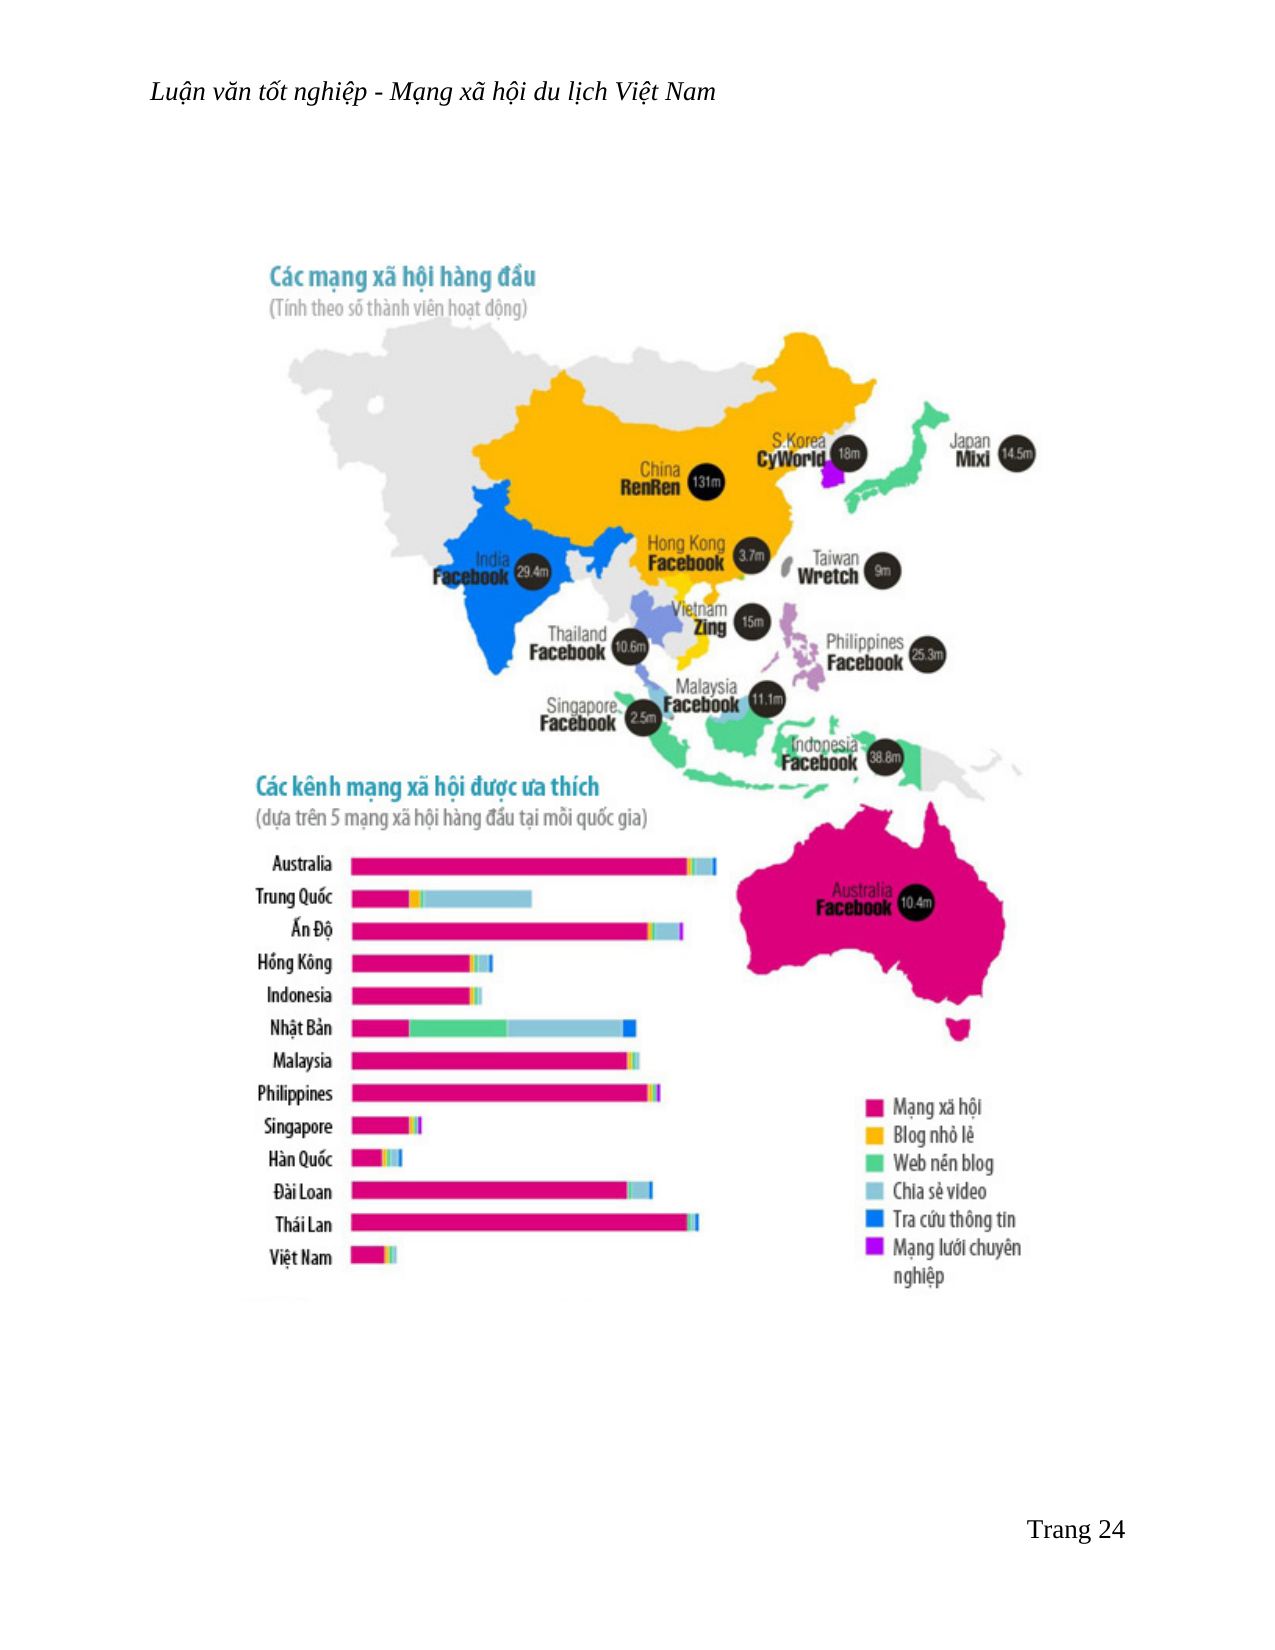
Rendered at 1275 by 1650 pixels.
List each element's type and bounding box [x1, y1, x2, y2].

picture [212, 263, 1063, 1301]
